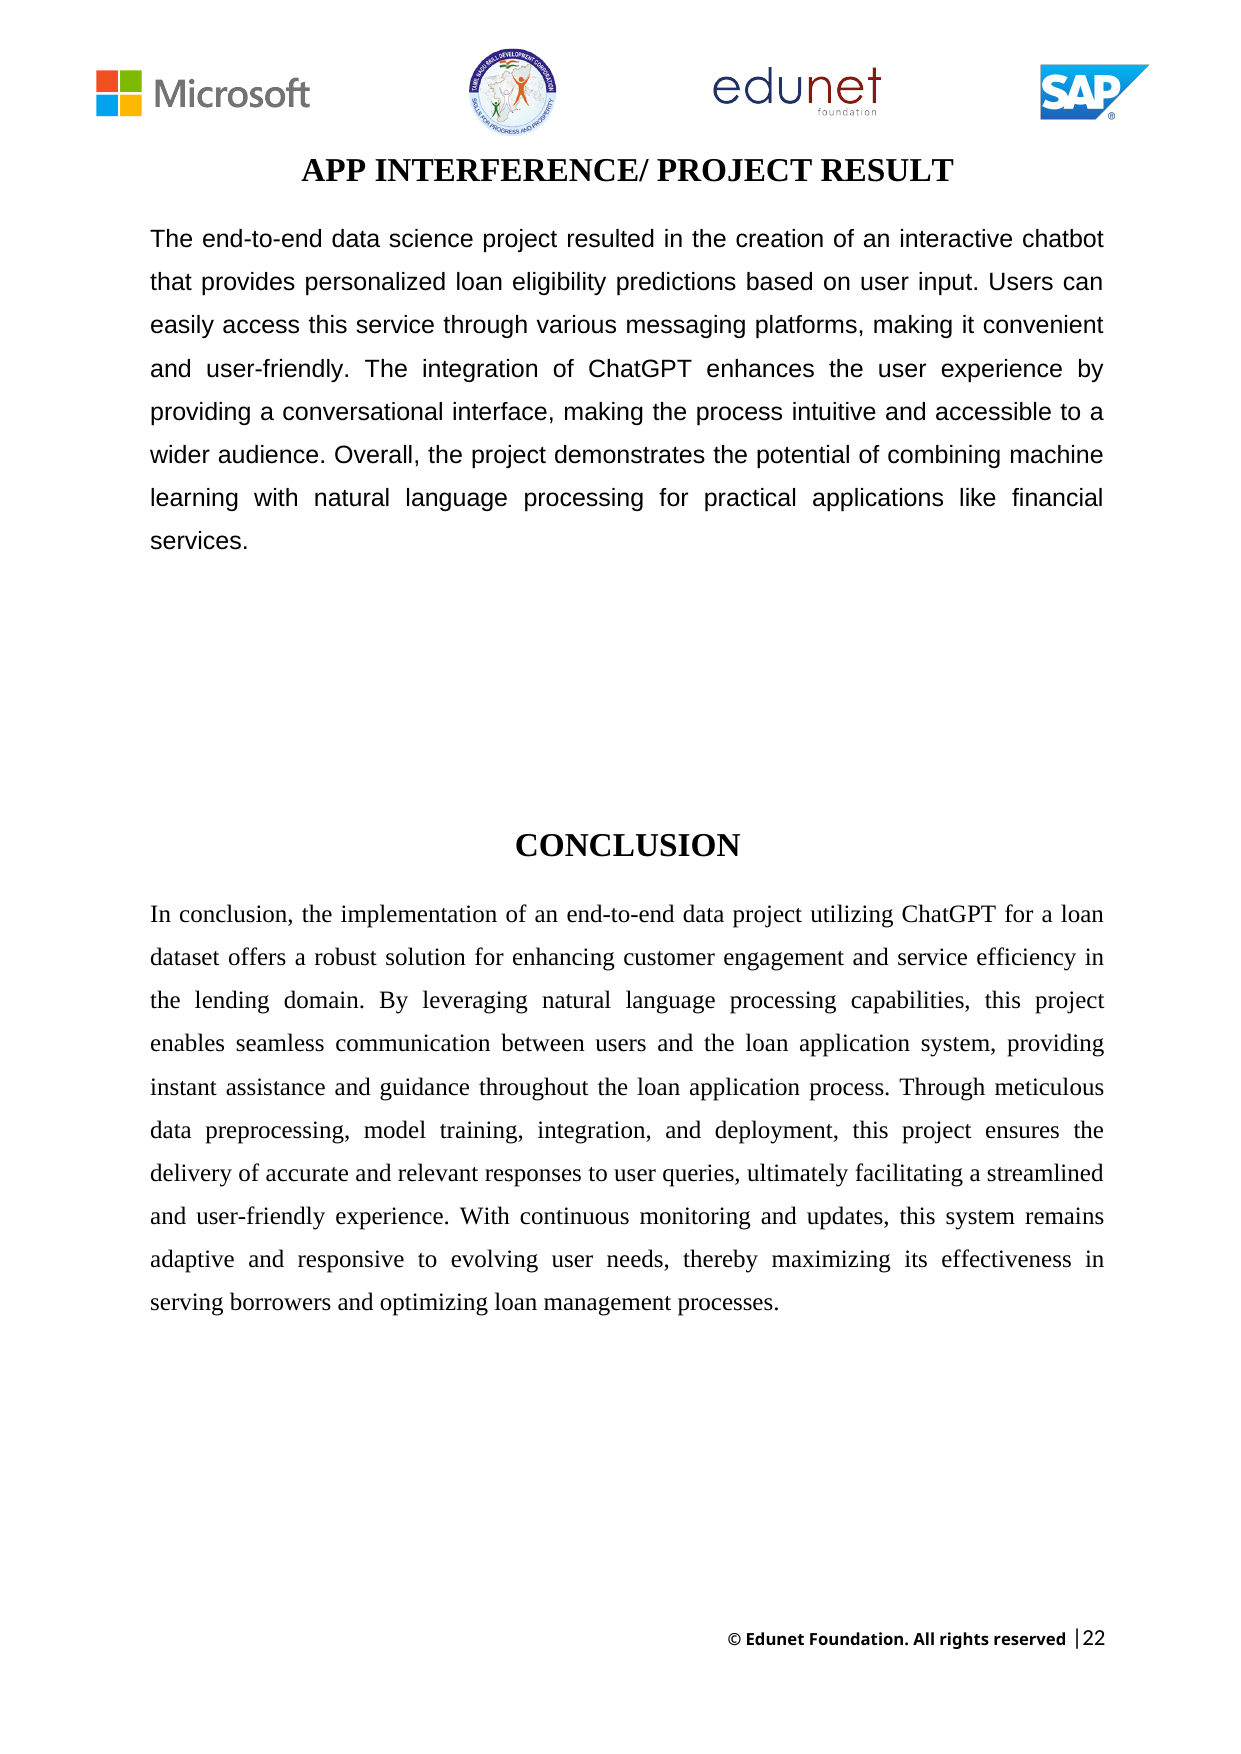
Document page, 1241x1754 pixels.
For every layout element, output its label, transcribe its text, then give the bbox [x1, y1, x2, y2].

text APP INTERFERENCE/ PROJECT RESULT [150, 150, 1105, 188]
picture [91, 65, 316, 121]
picture [706, 60, 889, 122]
picture [466, 45, 558, 137]
text In conclusion, the implementation of an end-to-end data project utilizing ChatGPT for a loan dataset offers a robust solution for enhancing customer engagement and service efficiency in the lending domain. By leveraging natural language processing capabilities, this project enables seamless communication between users and the loan application system, providing instant assistance and guidance throughout the loan application process. Through meticulous data preprocessing, model training, integration, and deployment, this project ensures the delivery of accurate and relevant responses to user queries, ultimately facilitating a streamlined and user-friendly experience. With continuous monitoring and updates, this system remains adaptive and responsive to evolving user needs, thereby maximizing its effectiveness in serving borrowers and optimizing loan management processes. [150, 899, 1105, 1316]
text CONCLUSION [150, 825, 1105, 863]
picture [1039, 63, 1151, 121]
text The end-to-end data science project resulted in the creation of an interactive chatbot that provides personalized loan eligibility predictions based on user input. Users can easily access this service through various messaging platforms, making it convenient and user-friendly. The integration of ChatGPT enhances the user experience by providing a conversational interface, making the process intuitive and accessible to a wider audience. Overall, the project demonstrates the potential of combining machine learning with natural language processing for practical applications like financial services. [150, 224, 1105, 555]
